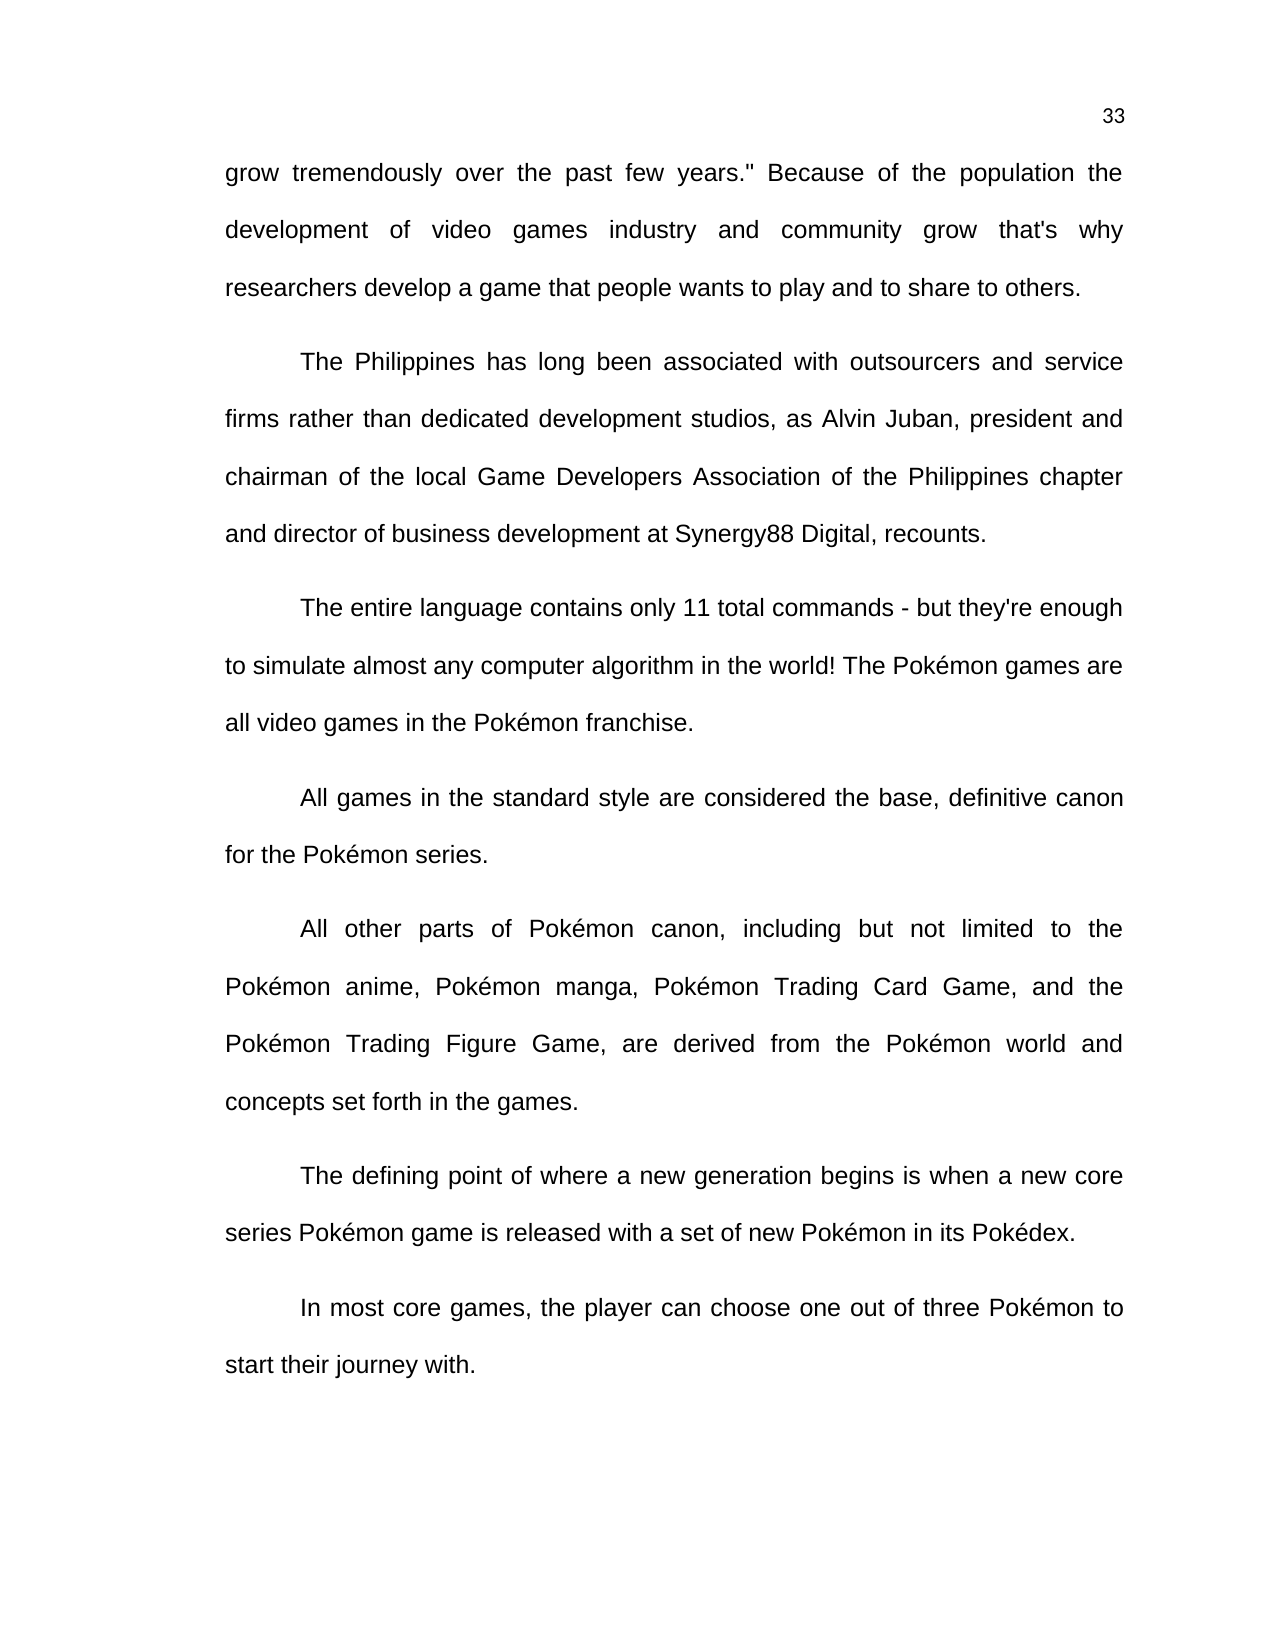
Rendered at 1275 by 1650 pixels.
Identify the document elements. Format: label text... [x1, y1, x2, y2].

text All other parts of Pokémon canon, including but not limited to the Pokémon anime, Pokémon manga, Pokémon Trading Card Game, and the Pokémon Trading Figure Game, are derived from the Pokémon world and concepts set forth in the games. [225, 914, 1125, 1116]
text In most core games, the player can choose one out of three Pokémon to start their journey with. [225, 1293, 1125, 1379]
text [225, 158, 1125, 301]
text The Philippines has long been associated with outsourcers and service firms rather than dedicated development studios, as Alvin Juban, president and chairman of the local Game Developers Association of the Philippines chapter and director of business development at Synergy88 Digital, recounts. [225, 347, 1125, 548]
text All games in the standard style are considered the base, definitive canon for the Pokémon series. [225, 783, 1125, 869]
text The defining point of where a new generation begins is when a new core series Pokémon game is released with a set of new Pokémon in its Pokédex. [225, 1161, 1125, 1247]
text The entire language contains only 11 total commands - but they're enough to simulate almost any computer algorithm in the world! The Pokémon games are all video games in the Pokémon franchise. [225, 593, 1125, 737]
